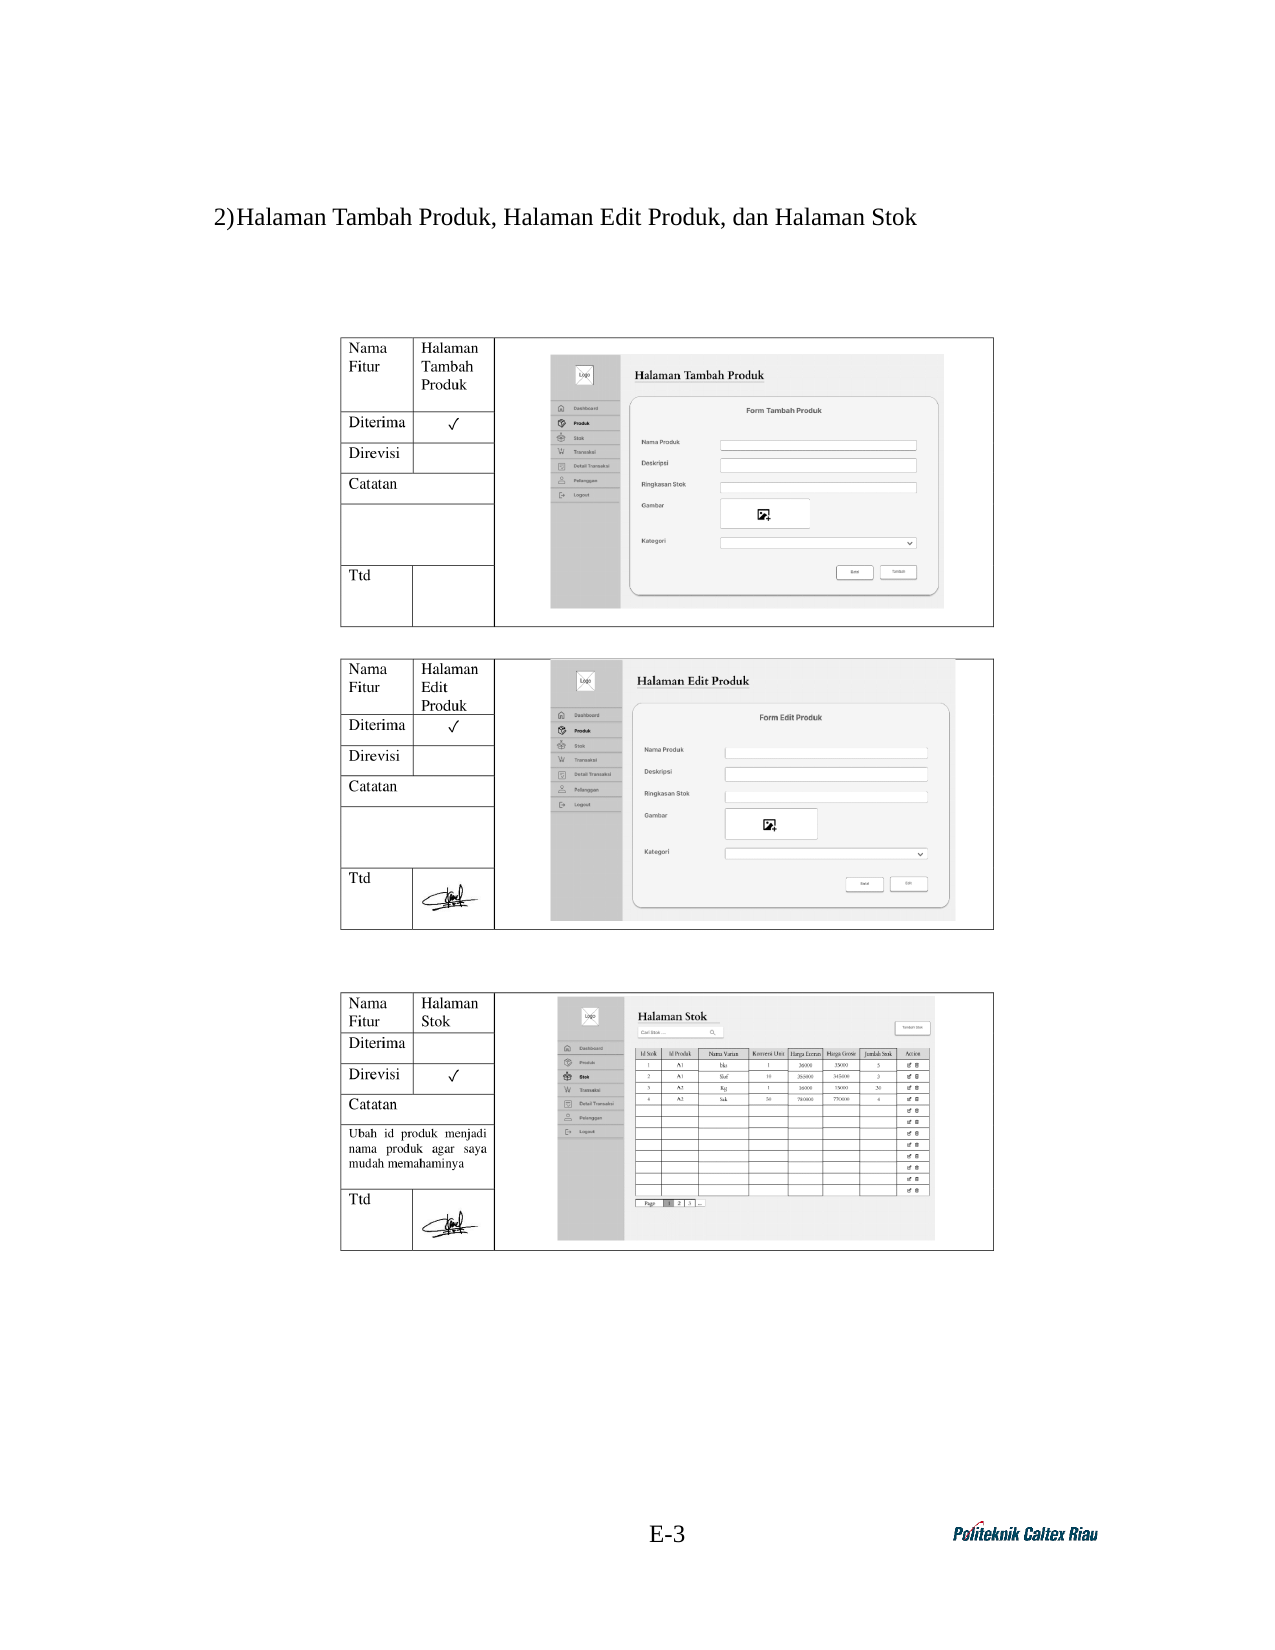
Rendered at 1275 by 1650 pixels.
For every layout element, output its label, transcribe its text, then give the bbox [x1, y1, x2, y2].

list Halaman Tambah Produk, Halaman Edit Produk, dan Halaman Stok [213, 202, 1098, 231]
picture [951, 1521, 1098, 1543]
picture [236, 233, 1098, 1453]
